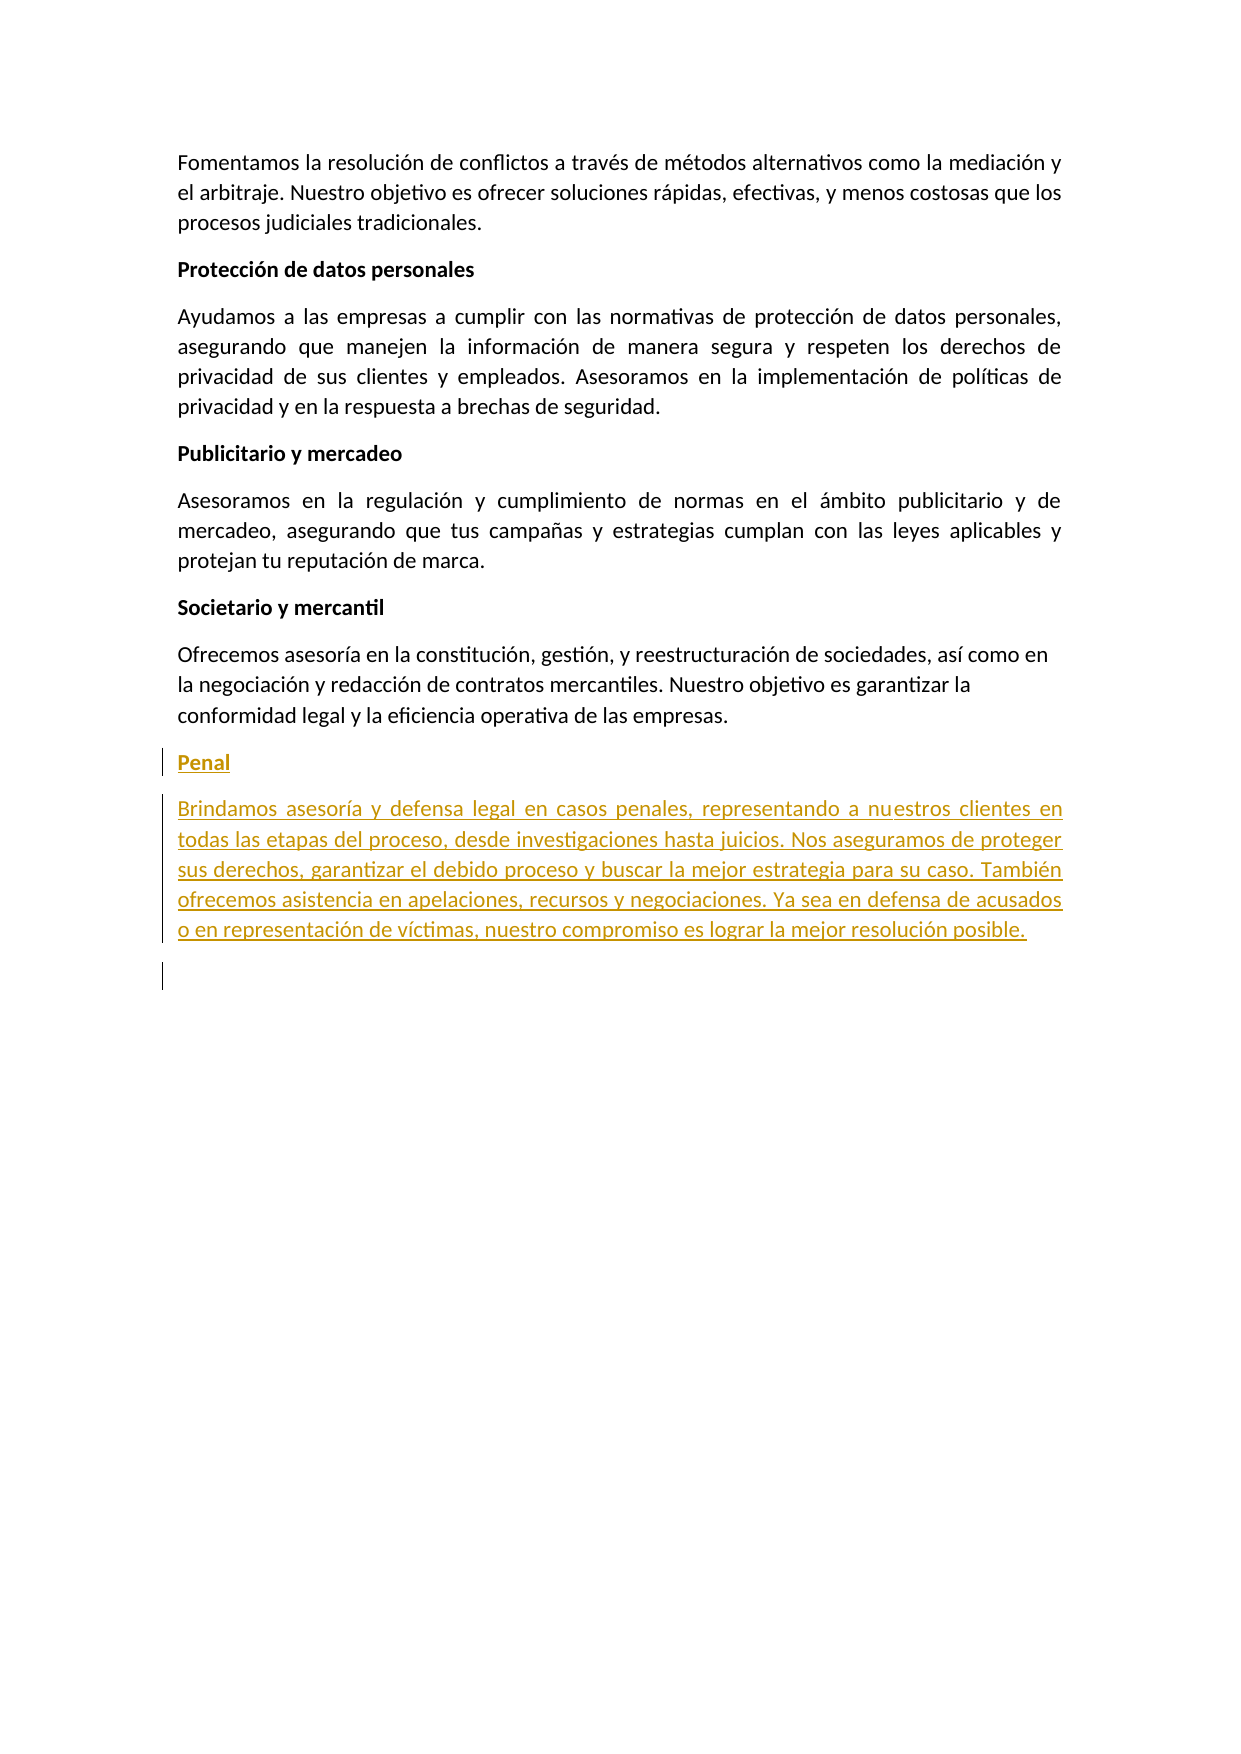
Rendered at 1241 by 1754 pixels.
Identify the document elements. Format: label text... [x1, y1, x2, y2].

text Asesoramos en la regulación y cumplimiento de normas en el ámbito publicitario y de mercadeo, asegurando que tus campañas y estrategias cumplan con las leyes aplicables y protejan tu reputación de marca. [177, 486, 1063, 574]
text Fomentamos la resolución de conflictos a través de métodos alternativos como la mediación y el arbitraje. Nuestro objetivo es ofrecer soluciones rápidas, efectivas, y menos costosas que los procesos judiciales tradicionales. [177, 148, 1063, 236]
text Publicitario y mercadeo [177, 439, 1063, 467]
text Protección de datos personales [177, 255, 1063, 283]
text Ayudamos a las empresas a cumplir con las normativas de protección de datos personales, asegurando que manejen la información de manera segura y respeten los derechos de privacidad de sus clientes y empleados. Asesoramos en la implementación de políticas de privacidad y en la respuesta a brechas de seguridad. [177, 302, 1063, 420]
text Societario y mercantil [177, 593, 1063, 621]
text Ofrecemos asesoría en la constitución, gestión, y reestructuración de sociedades, así como en la negociación y redacción de contratos mercantiles. Nuestro objetivo es garantizar la conformidad legal y la eficiencia operativa de las empresas. [177, 640, 1063, 729]
